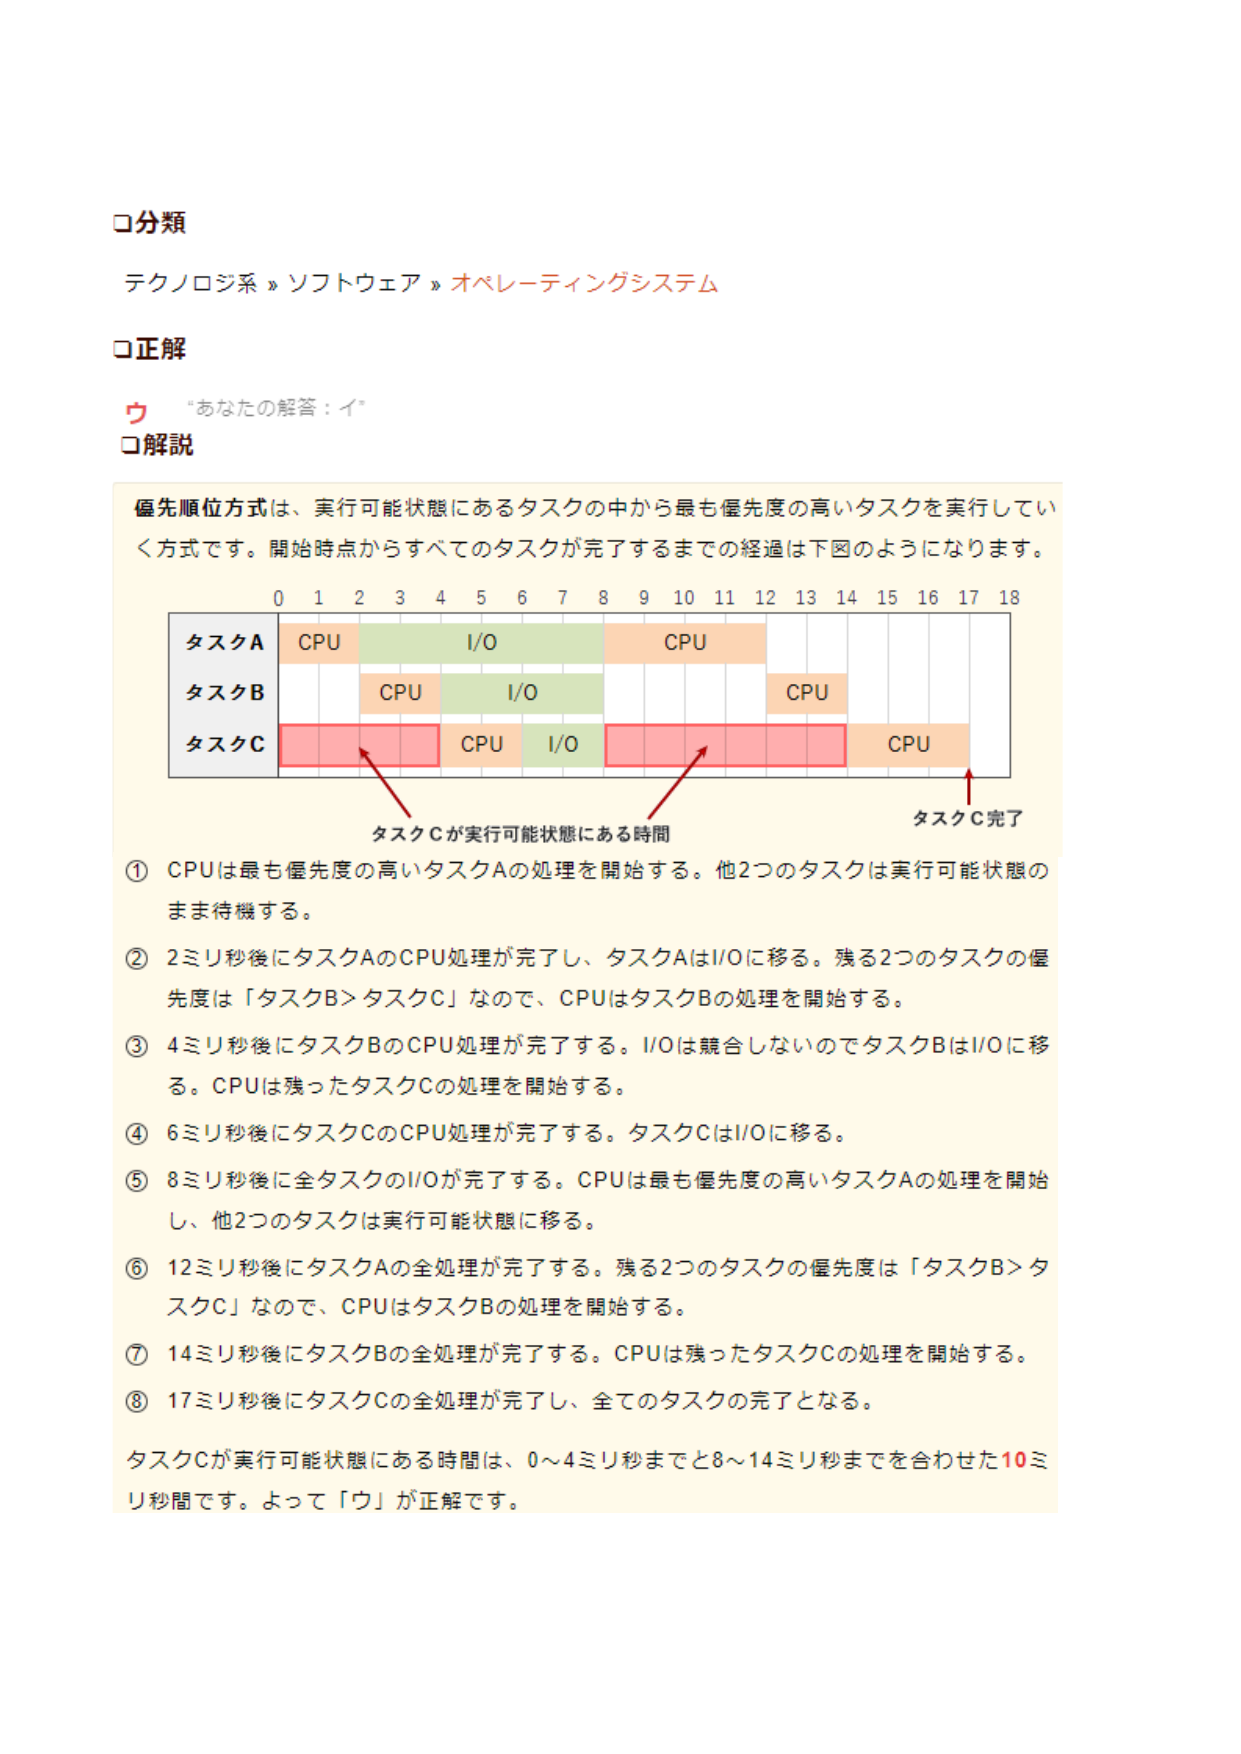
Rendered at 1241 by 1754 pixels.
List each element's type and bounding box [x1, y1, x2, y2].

picture [112, 202, 1063, 1513]
